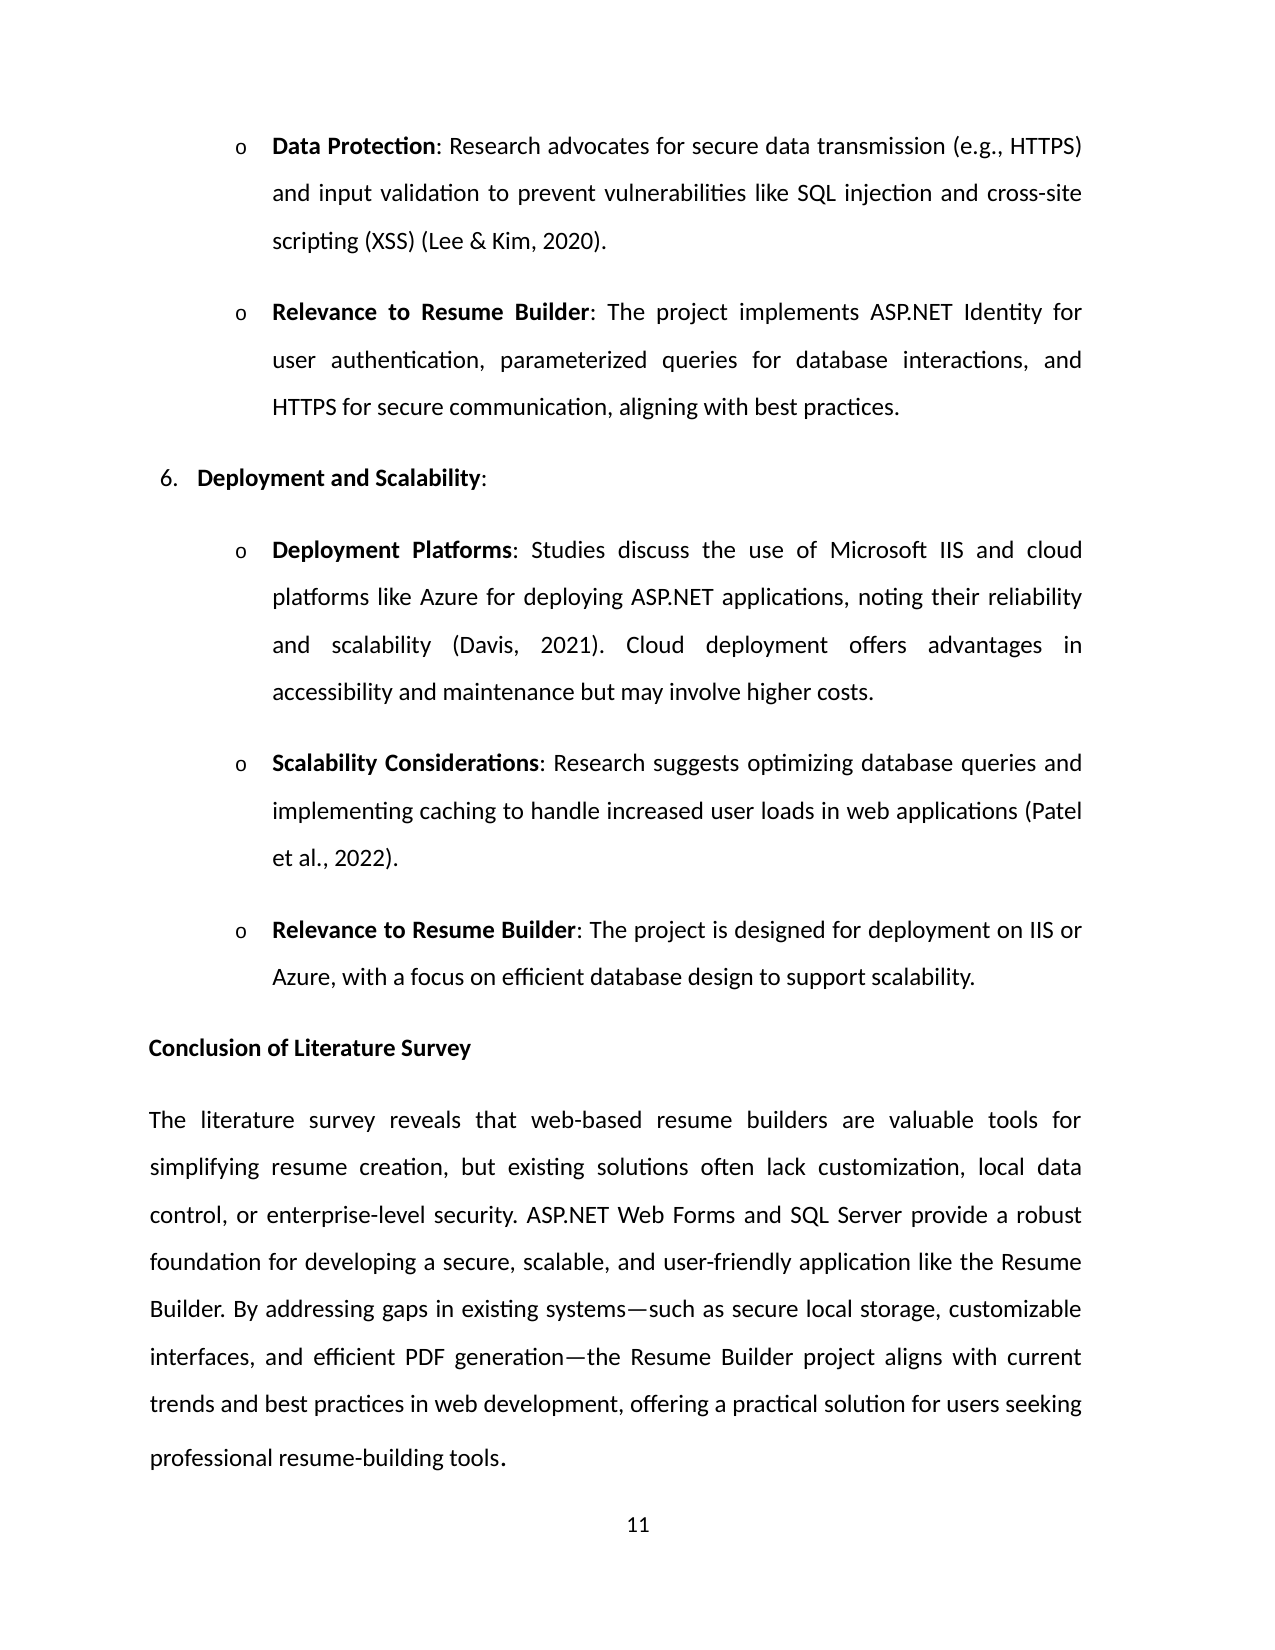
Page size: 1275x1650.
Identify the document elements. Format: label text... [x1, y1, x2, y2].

text Conclusion of Literature Survey [148, 1033, 1083, 1063]
list Deployment and Scalability: [159, 463, 1083, 493]
text The literature survey reveals that web-based resume builders are valuable tools for simplifying resume creation, but existing solutions often lack customization, local data control, or enterprise-level security. ASP.NET Web Forms and SQL Server provide a robust foundation for developing a secure, scalable, and user-friendly application like the Resume Builder. By addressing gaps in existing systems—such as secure local storage, customizable interfaces, and efficient PDF generation—the Resume Builder project aligns with current trends and best practices in web development, offering a practical solution for users seeking professional resume-building tools. [148, 1104, 1083, 1474]
list Data Protection: Research advocates for secure data transmission (e.g., HTTPS) and input validation to prevent vulnerabilities like SQL injection and cross-site scripting (XSS) (Lee & Kim, 2020). [234, 130, 1083, 255]
list Relevance to Resume Builder: The project implements ASP.NET Identity for user authentication, parameterized queries for database interactions, and HTTPS for secure communication, aligning with best practices. [234, 296, 1083, 422]
list Relevance to Resume Builder: The project is designed for deployment on IIS or Azure, with a focus on efficient database design to support scalability. [234, 914, 1083, 992]
list Deployment Platforms: Studies discuss the use of Microsoft IIS and cloud platforms like Azure for deploying ASP.NET applications, noting their reliability and scalability (Davis, 2021). Cloud deployment offers advantages in accessibility and maintenance but may involve higher costs. [234, 534, 1083, 707]
list Scalability Considerations: Research suggests optimizing database queries and implementing caching to handle increased user loads in web applications (Patel et al., 2022). [234, 748, 1083, 873]
